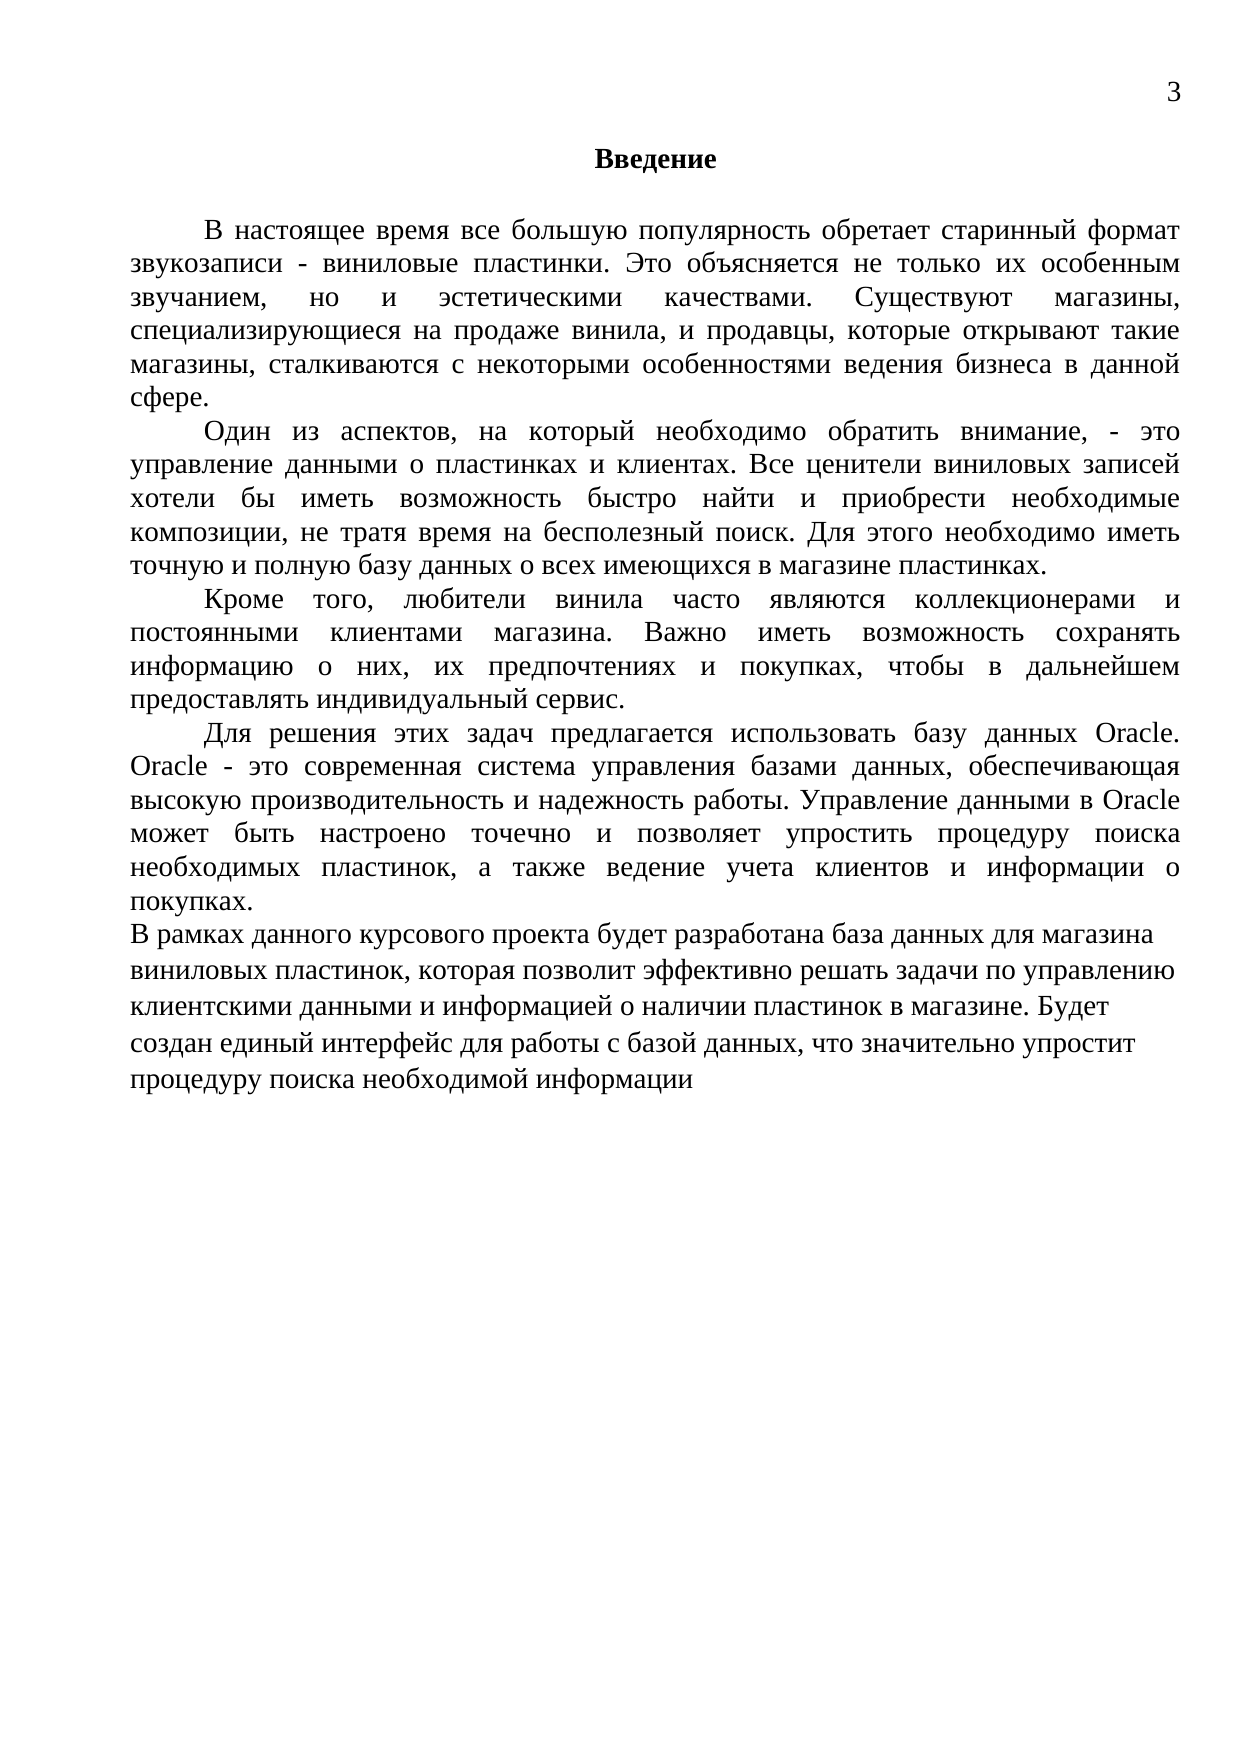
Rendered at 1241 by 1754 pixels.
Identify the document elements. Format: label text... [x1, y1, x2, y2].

text В рамках данного курсового проекта будет разработана база данных для магазина виниловых пластинок, которая позволит эффективно решать задачи по управлению клиентскими данными и информацией о наличии пластинок в магазине. Будет создан единый интерфейс для работы с базой данных, что значительно упростит процедуру поиска необходимой информации [130, 916, 1181, 1094]
text Кроме того, любители винила часто являются коллекционерами и постоянными клиентами магазина. Важно иметь возможность сохранять информацию о них, их предпочтениях и покупках, чтобы в дальнейшем предоставлять индивидуальный сервис. [130, 581, 1181, 715]
text Для решения этих задач предлагается использовать базу данных Oracle. Oracle - это современная система управления базами данных, обеспечивающая высокую производительность и надежность работы. Управление данными в Oracle может быть настроено точечно и позволяет упростить процедуру поиска необходимых пластинок, а также ведение учета клиентов и информации о покупках. [130, 715, 1181, 916]
text Один из аспектов, на который необходимо обратить внимание, - это управление данными о пластинках и клиентах. Все ценители виниловых записей хотели бы иметь возможность быстро найти и приобрести необходимые композиции, не тратя время на бесполезный поиск. Для этого необходимо иметь точную и полную базу данных о всех имеющихся в магазине пластинках. [130, 413, 1181, 581]
subtitle Введение [130, 141, 1181, 174]
text В настоящее время все большую популярность обретает старинный формат звукозаписи - виниловые пластинки. Это объясняется не только их особенным звучанием, но и эстетическими качествами. Существуют магазины, специализирующиеся на продаже винила, и продавцы, которые открывают такие магазины, сталкиваются с некоторыми особенностями ведения бизнеса в данной сфере. [130, 212, 1181, 413]
